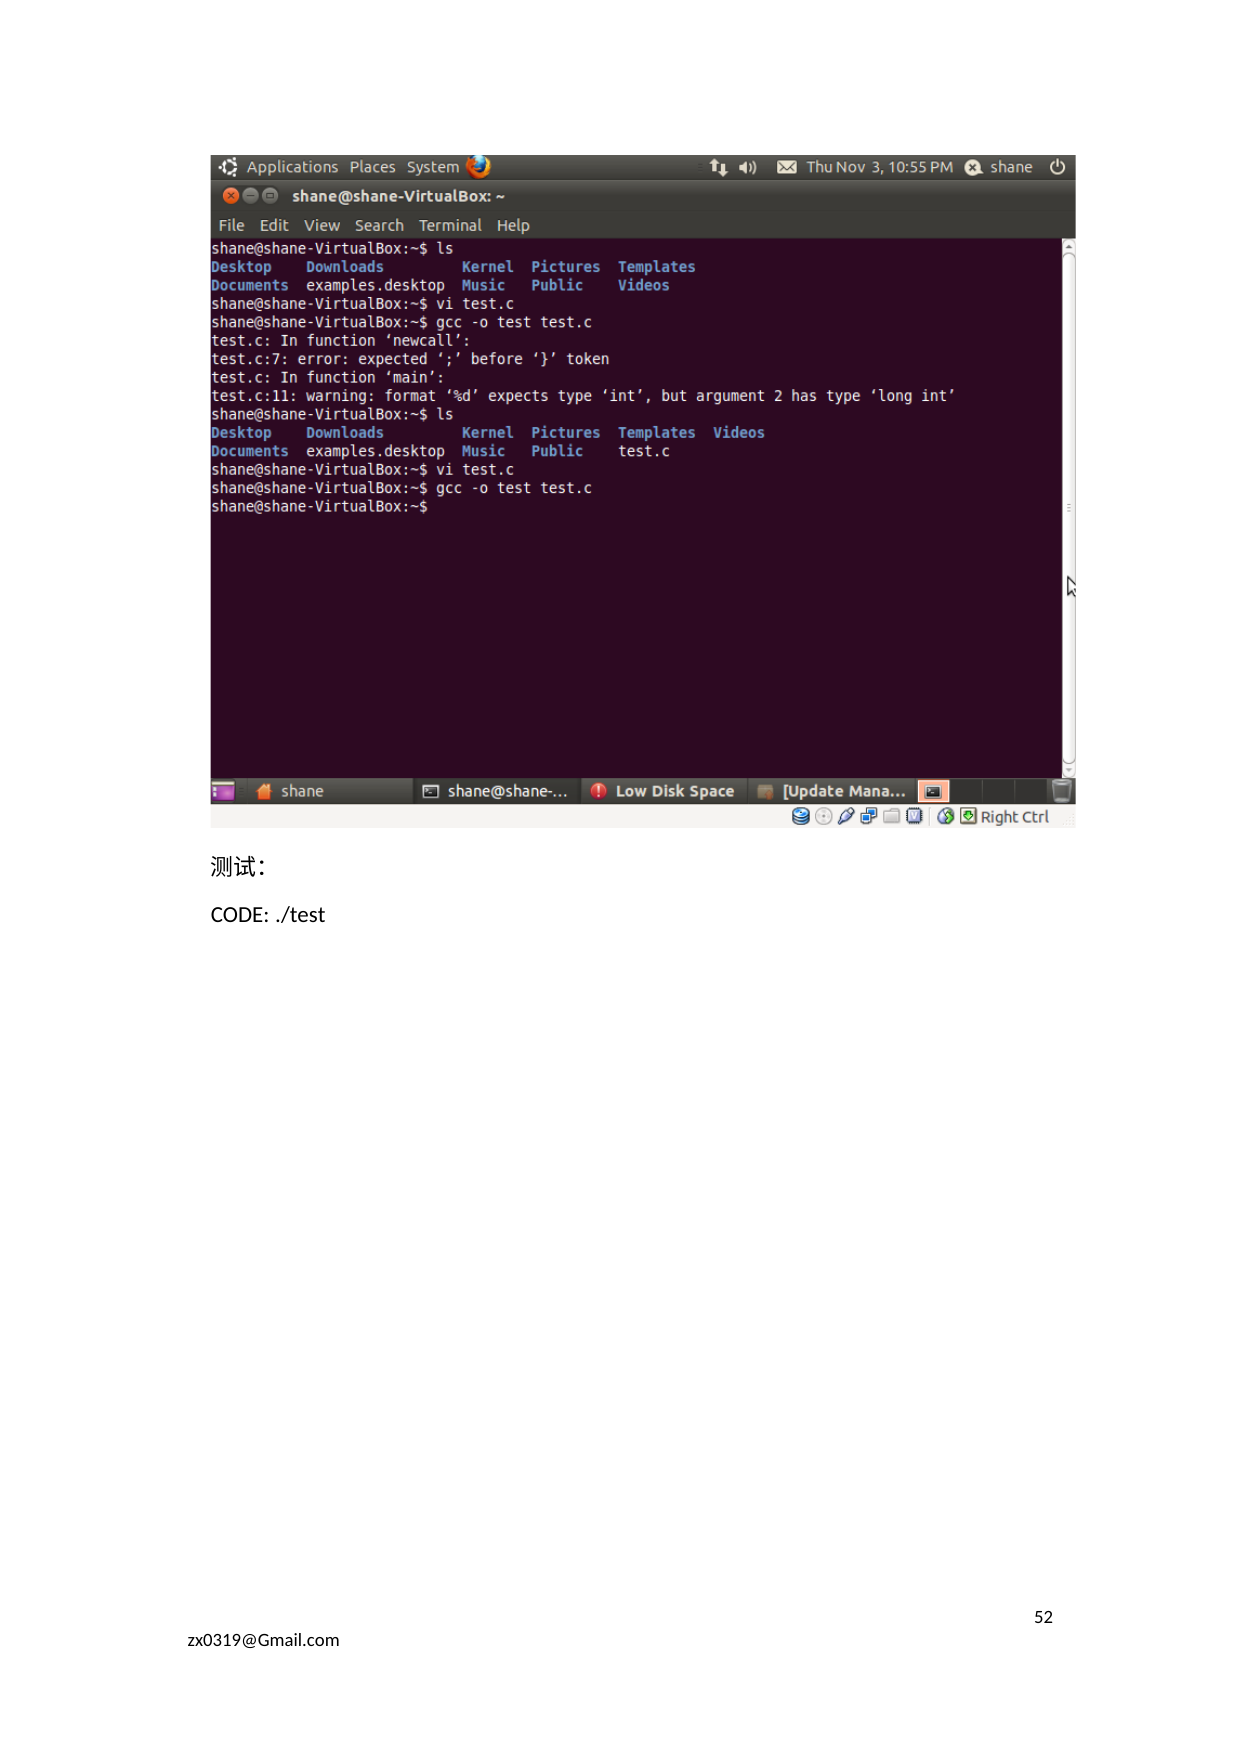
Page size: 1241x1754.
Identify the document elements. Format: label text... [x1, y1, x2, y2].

text 测试： [211, 832, 1030, 897]
text CODE: ./test [211, 897, 1030, 930]
picture [210, 155, 1076, 828]
